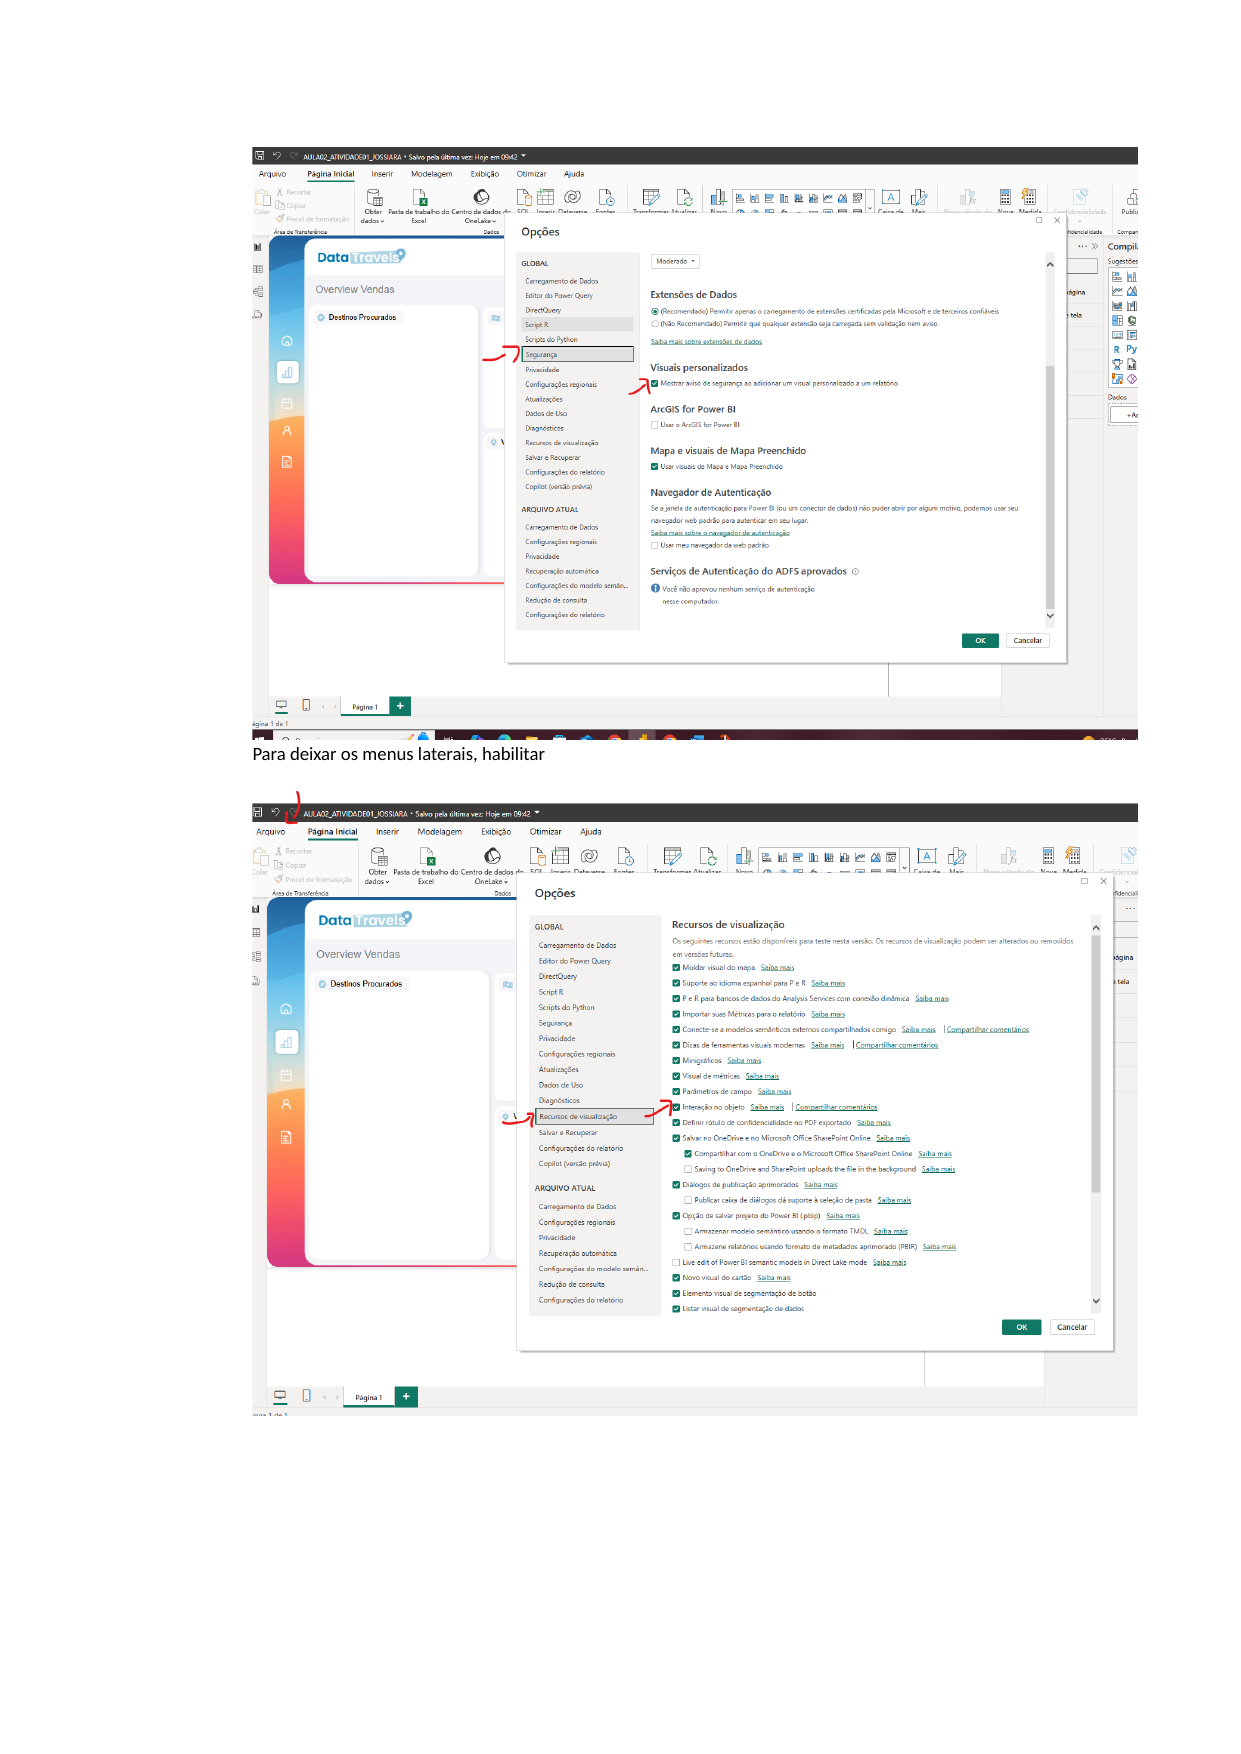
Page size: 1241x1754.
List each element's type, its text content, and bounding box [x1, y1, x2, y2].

list Para deixar os menus laterais, habilitar [252, 742, 1063, 764]
picture [252, 791, 1138, 1416]
picture [252, 147, 1138, 740]
